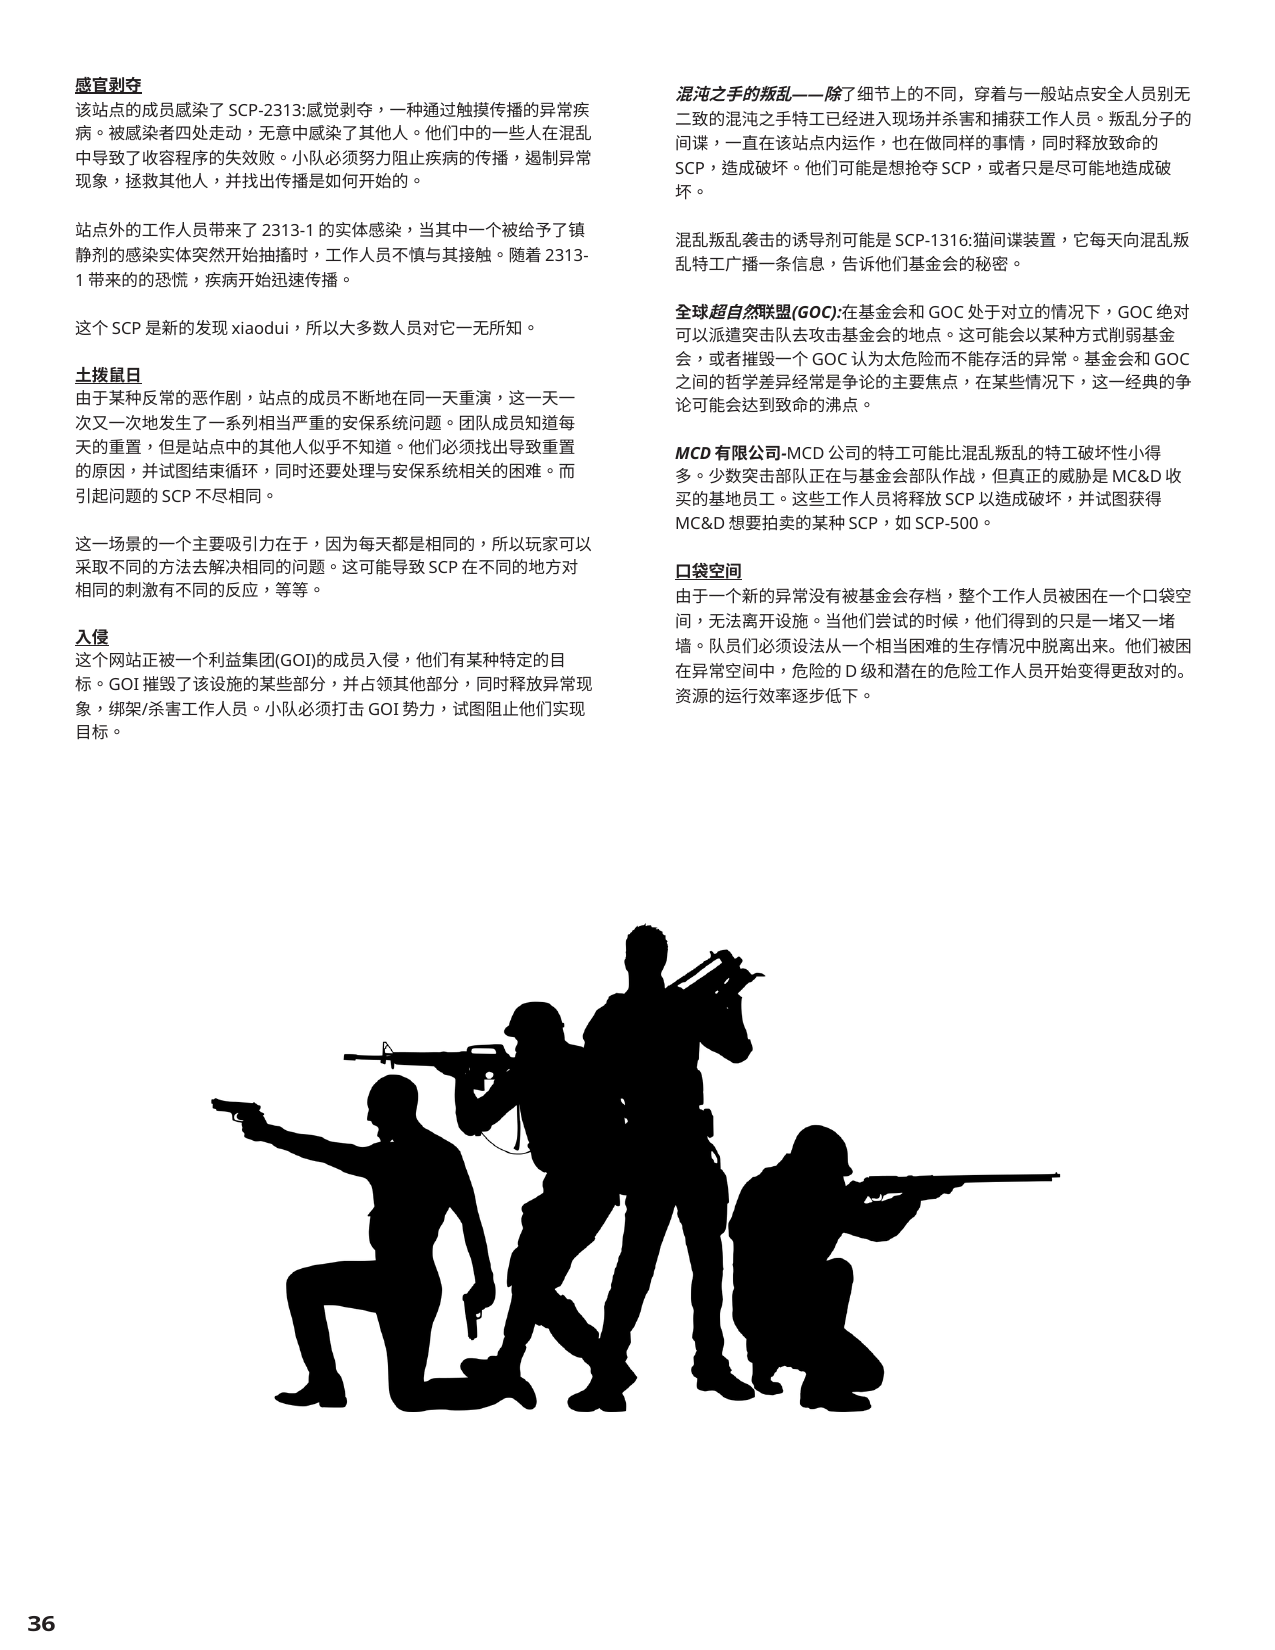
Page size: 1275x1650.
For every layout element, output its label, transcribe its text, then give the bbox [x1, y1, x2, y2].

text 全球超自然联盟(GOC):在基金会和GOC处于对立的情况下，GOC绝对可以派遣突击队去攻击基金会的地点。这可能会以某种方式削弱基金会，或者摧毁一个GOC认为太危险而不能存活的异常。基金会和GOC之间的哲学差异经常是争论的主要焦点，在某些情况下，这一经典的争论可能会达到致命的沸点。 [675, 299, 1206, 417]
text 这个SCP是新的发现xiaodui，所以大多数人员对它一无所知。 [75, 315, 596, 339]
text 站点外的工作人员带来了2313-1的实体感染，当其中一个被给予了镇静剂的感染实体突然开始抽搐时，工作人员不慎与其接触。随着2313-1带来的的恐慌，疾病开始迅速传播。 [75, 217, 592, 291]
text 由于一个新的异常没有被基金会存档，整个工作人员被困在一个口袋空间，无法离开设施。当他们尝试的时候，他们得到的只是一堵又一堵墙。队员们必须设法从一个相当困难的生存情况中脱离出来。他们被困在异常空间中，危险的D级和潜在的危险工作人员开始变得更敌对的。资源的运行效率逐步低下。 [675, 583, 1204, 707]
text MCD有限公司-MCD公司的特工可能比混乱叛乱的特工破坏性小得多。少数突击部队正在与基金会部队作战，但真正的威胁是MC&D收买的基地员工。这些工作人员将释放SCP以造成破坏，并试图获得MC&D想要拍卖的某种SCP，如SCP-500。 [675, 441, 1193, 534]
text 由于某种反常的恶作剧，站点的成员不断地在同一天重演，这一天一次又一次地发生了一系列相当严重的安保系统问题。团队成员知道每天的重置，但是站点中的其他人似乎不知道。他们必须找出导致重置的原因，并试图结束循环，同时还要处理与安保系统相关的困难。而引起问题的SCP不尽相同。 [75, 387, 589, 508]
subtitle 口袋空间 [675, 558, 1248, 583]
subtitle 入侵 [75, 626, 596, 648]
text 混沌之手的叛乱——除了细节上的不同，穿着与一般站点安全人员别无二致的混沌之手特工已经进入现场并杀害和捕获工作人员。叛乱分子的间谍，一直在该站点内运作，也在做同样的事情，同时释放致命的SCP，造成破坏。他们可能是想抢夺SCP，或者只是尽可能地造成破坏。 [675, 81, 1202, 203]
text 这个网站正被一个利益集团(GOI)的成员入侵，他们有某种特定的目标。GOI摧毁了该设施的某些部分，并占领其他部分，同时释放异常现象，绑架/杀害工作人员。小队必须打击GOI势力，试图阻止他们实现目标。 [75, 649, 594, 743]
text 这一场景的一个主要吸引力在于，因为每天都是相同的，所以玩家可以采取不同的方法去解决相同的问题。这可能导致SCP在不同的地方对相同的刺激有不同的反应，等等。 [75, 532, 594, 601]
text 混乱叛乱袭击的诱导剂可能是SCP-1316:猫间谍装置，它每天向混乱叛乱特工广播一条信息，告诉他们基金会的秘密。 [675, 227, 1193, 275]
subtitle 感官剥夺 [75, 72, 596, 96]
picture [211, 923, 1061, 1412]
subtitle 土拨鼠日 [75, 363, 596, 386]
text 该站点的成员感染了SCP-2313:感觉剥夺，一种通过触摸传播的异常疾病。被感染者四处走动，无意中感染了其他人。他们中的一些人在混乱中导致了收容程序的失效败。小队必须努力阻止疾病的传播，遏制异常现象，拯救其他人，并找出传播是如何开始的。 [75, 97, 594, 192]
text 36 [27, 1609, 1248, 1638]
